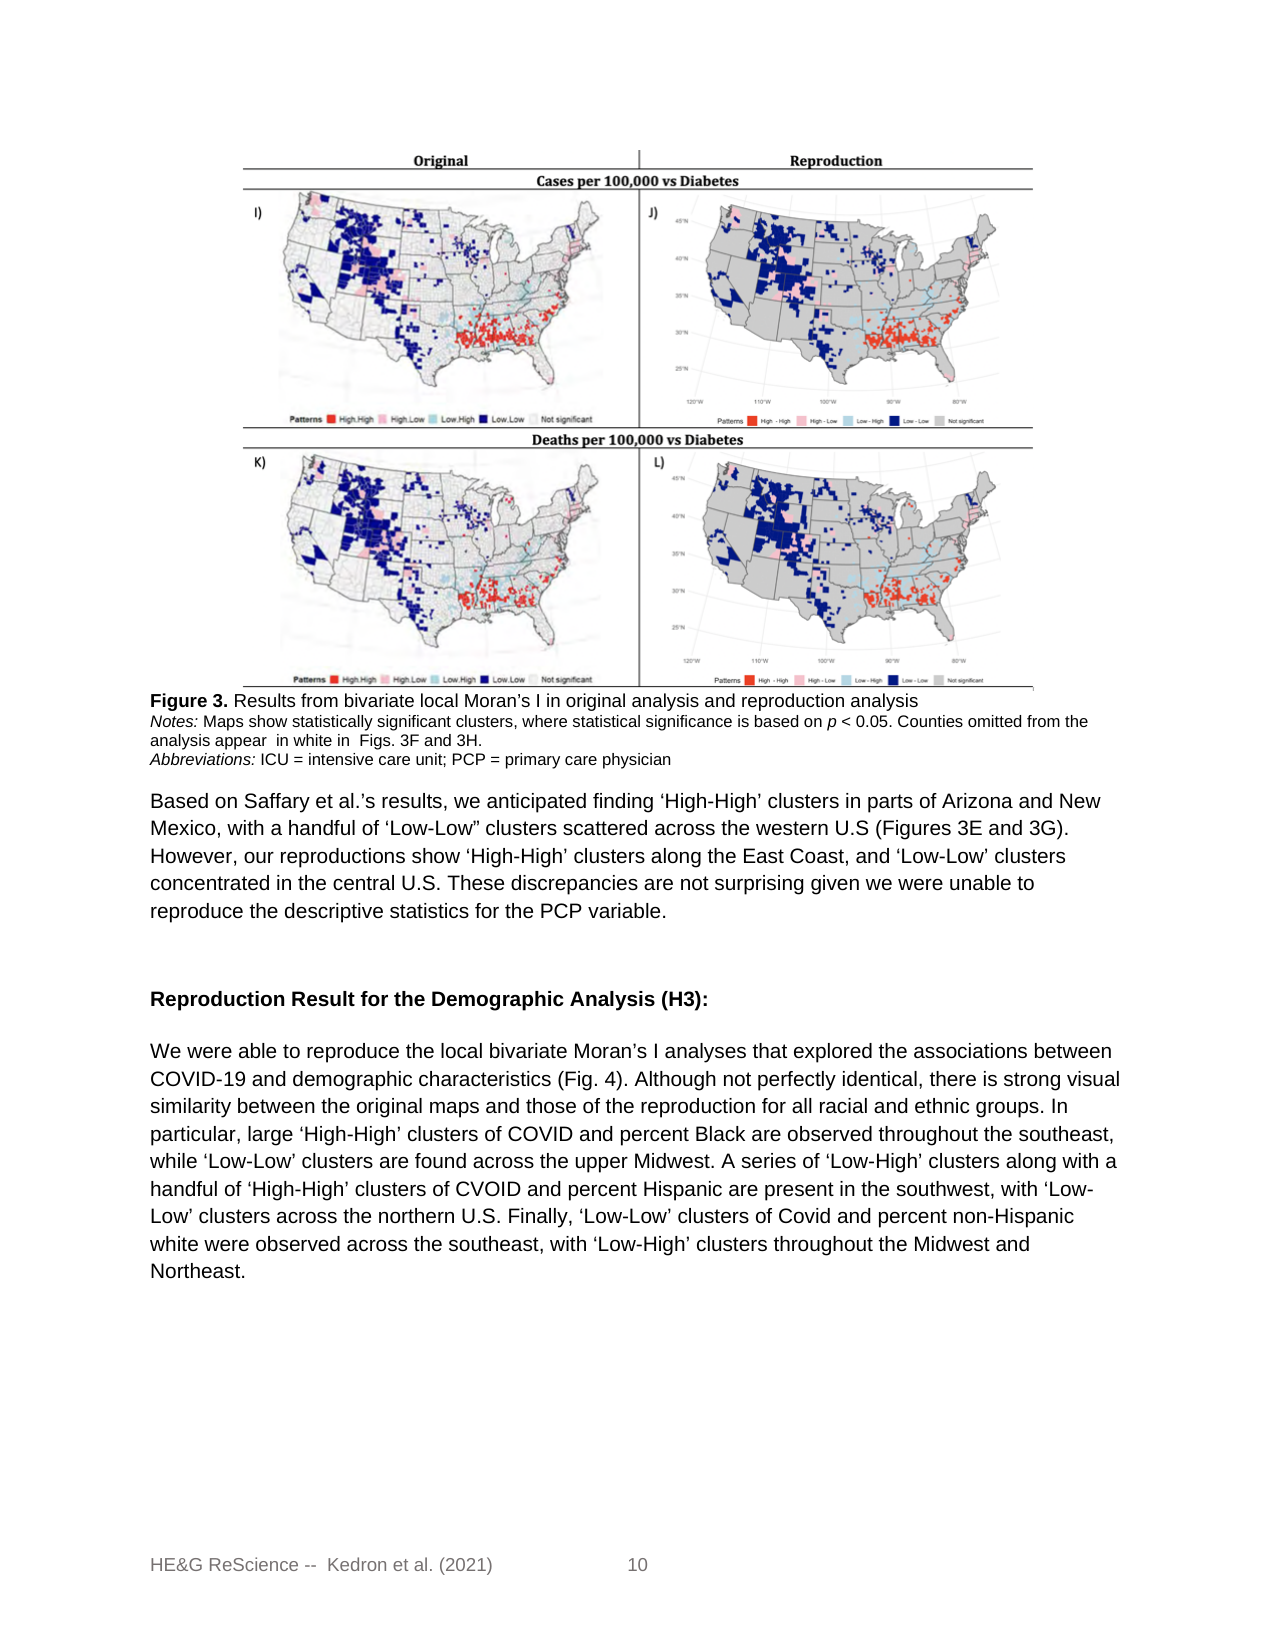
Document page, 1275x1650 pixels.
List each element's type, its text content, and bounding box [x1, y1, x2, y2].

text Reproduction Result for the Demographic Analysis (H3): [150, 987, 1125, 1011]
text Based on Saffary et al.’s results, we anticipated finding ‘High-High’ clusters in parts of Arizona and New Mexico, with a handful of ‘Low-Low” clusters scattered across the western U.S (Figures 3E and 3G). However, our reproductions show ‘High-High’ clusters along the East Coast, and ‘Low-Low’ clusters concentrated in the central U.S. These discrepancies are not surprising given we were unable to reproduce the descriptive statistics for the PCP variable. [150, 788, 1125, 922]
text Abbreviations: ICU = intensive care unit; PCP = primary care physician [150, 750, 1125, 769]
text We were able to reproduce the local bivariate Moran’s I analyses that explored the associations between COVID-19 and demographic characteristics (Fig. 4). Although not perfectly identical, there is strong visual similarity between the original maps and those of the reproduction for all racial and ethnic groups. In particular, large ‘High-High’ clusters of COVID and percent Black are observed throughout the southeast, while ‘Low-Low’ clusters are found across the upper Midwest. A series of ‘Low-High’ clusters along with a handful of ‘High-High’ clusters of CVOID and percent Hispanic are present in the southwest, with ‘Low-Low’ clusters across the northern U.S. Finally, ‘Low-Low’ clusters of Covid and percent non-Hispanic white were observed across the southeast, with ‘Low-High’ clusters throughout the Midwest and Northeast. [150, 1039, 1125, 1283]
text Notes: Maps show statistically significant clusters, where statistical significance is based on p < 0.05. Counties omitted from the analysis appear in white in Figs. 3F and 3H. [150, 712, 1125, 750]
text Figure 3. Results from bivariate local Moran’s I in original analysis and reproduction analysis [150, 690, 1125, 712]
picture [240, 150, 1035, 691]
